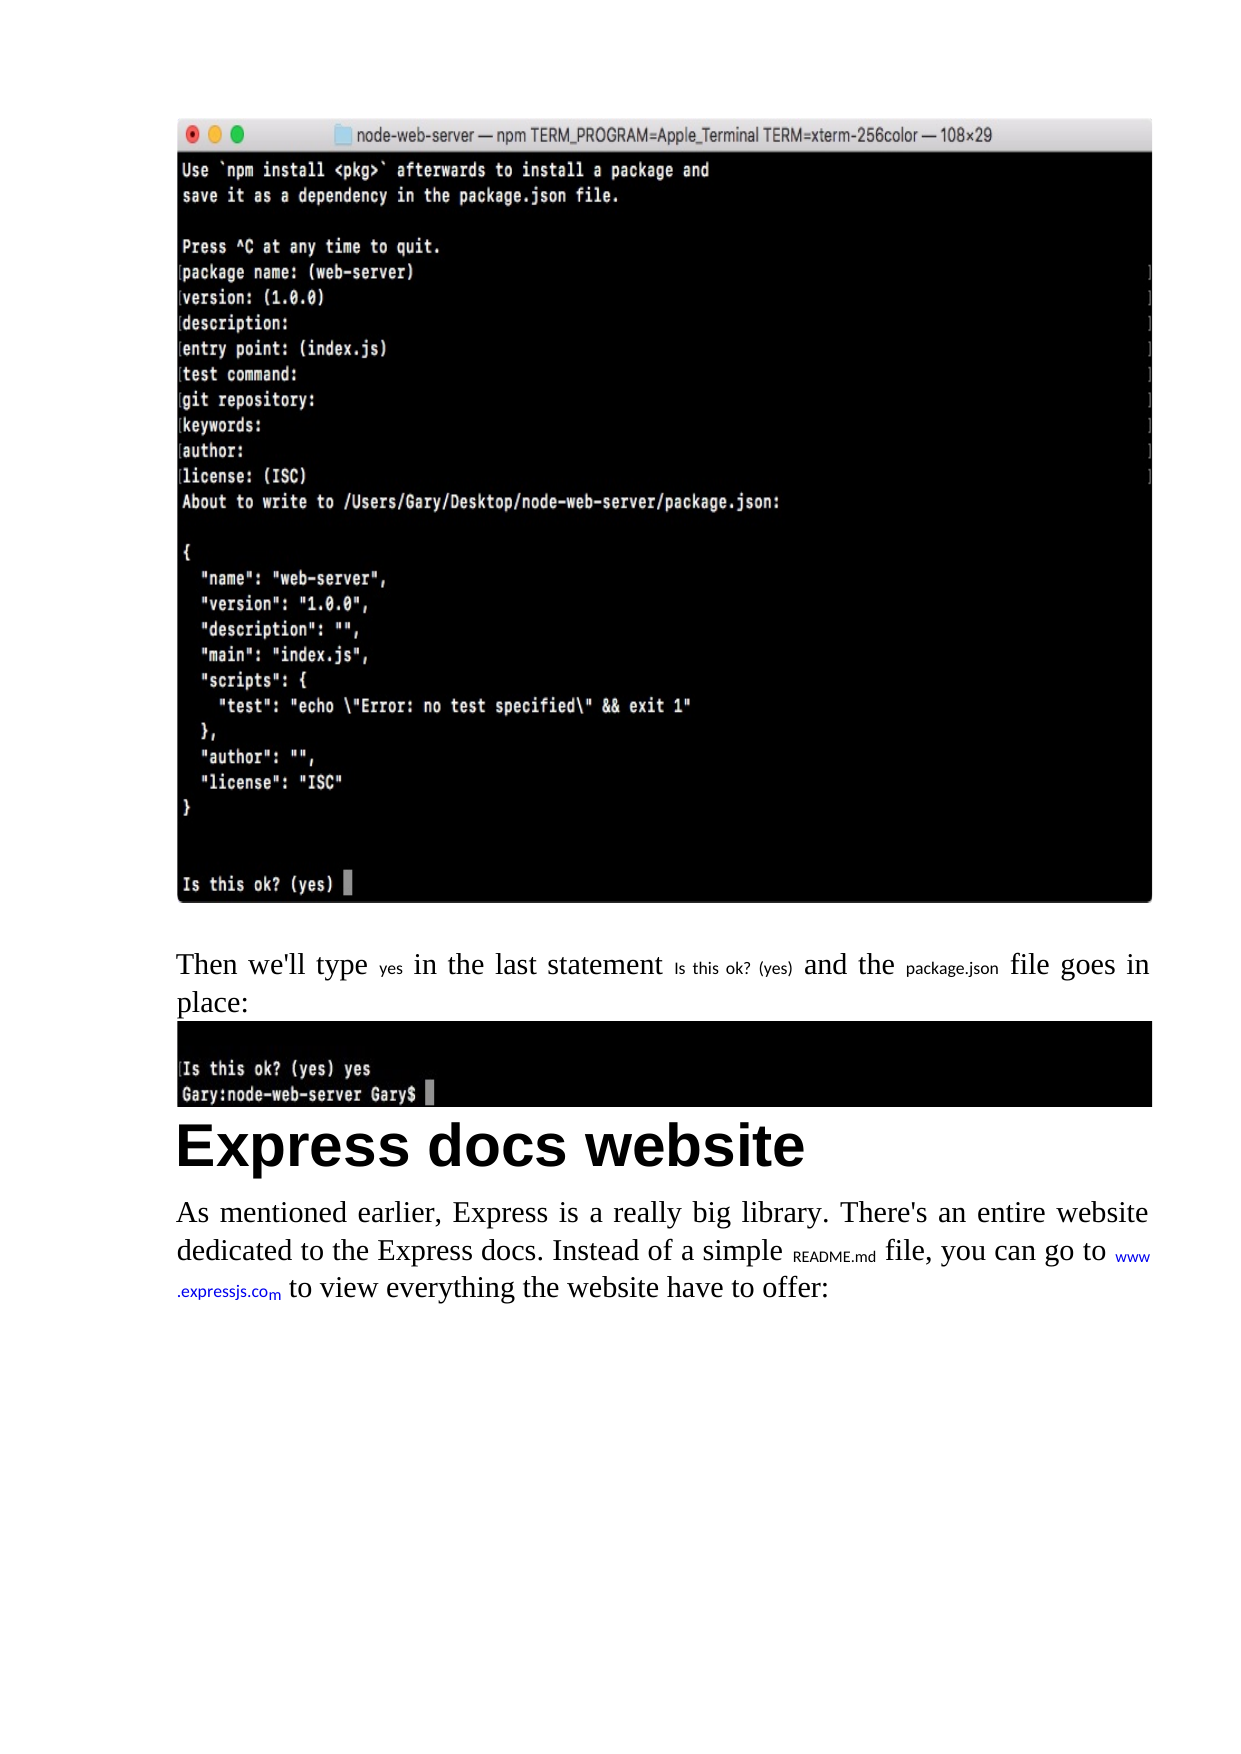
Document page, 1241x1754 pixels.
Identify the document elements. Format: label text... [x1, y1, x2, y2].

text Then we'll type yes in the last statement Is this ok? (yes) and the package.json file goes in place: [176, 947, 1150, 1019]
picture [177, 118, 1153, 903]
picture [177, 1021, 1153, 1107]
text As mentioned earlier, Express is a really big library. There's an entire website dedicated to the Express docs. Instead of a simple README.md file, you can go to www .expressjs.com to view everything the website have to offer: [176, 1194, 1150, 1305]
text Express docs website [176, 1109, 1152, 1179]
